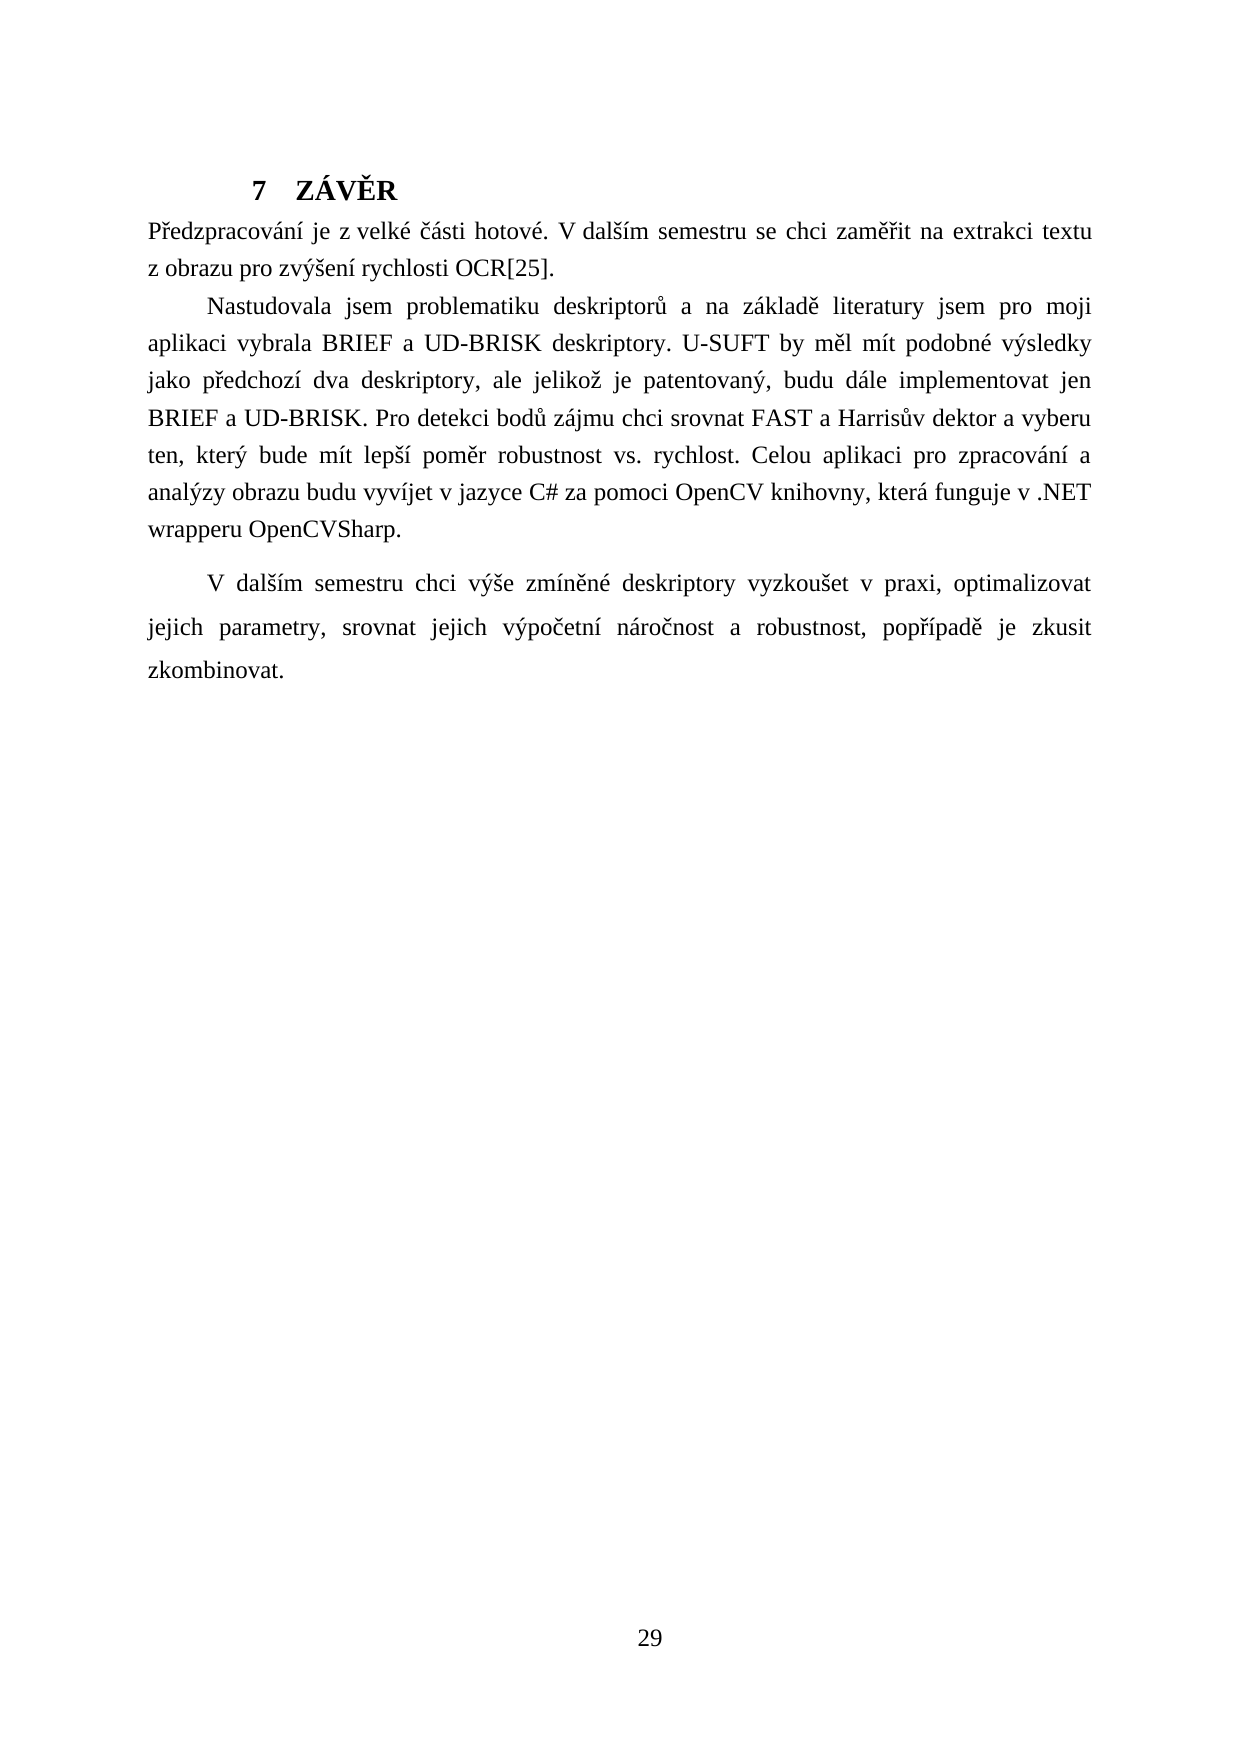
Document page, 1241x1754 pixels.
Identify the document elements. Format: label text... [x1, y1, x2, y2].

subtitle ZÁVĚR [193, 173, 1093, 206]
text Předzpracování je z velké části hotové. V dalším semestru se chci zaměřit na extrakci textu z obrazu pro zvýšení rychlosti OCR[25]. [148, 216, 1093, 282]
text Nastudovala jsem problematiku deskriptorů a na základě literatury jsem pro moji aplikaci vybrala BRIEF a UD-BRISK deskriptory. U-SUFT by měl mít podobné výsledky jako předchozí dva deskriptory, ale jelikož je patentovaný, budu dále implementovat jen BRIEF a UD-BRISK. Pro detekci bodů zájmu chci srovnat FAST a Harrisův dektor a vyberu ten, který bude mít lepší poměr robustnost vs. rychlost. Celou aplikaci pro zpracování a analýzy obrazu budu vyvíjet v jazyce C# za pomoci OpenCV knihovny, která funguje v .NET wrapperu OpenCVSharp. [148, 291, 1093, 543]
text V dalším semestru chci výše zmíněné deskriptory vyzkoušet v praxi, optimalizovat jejich parametry, srovnat jejich výpočetní náročnost a robustnost, popřípadě je zkusit zkombinovat. [148, 568, 1093, 683]
